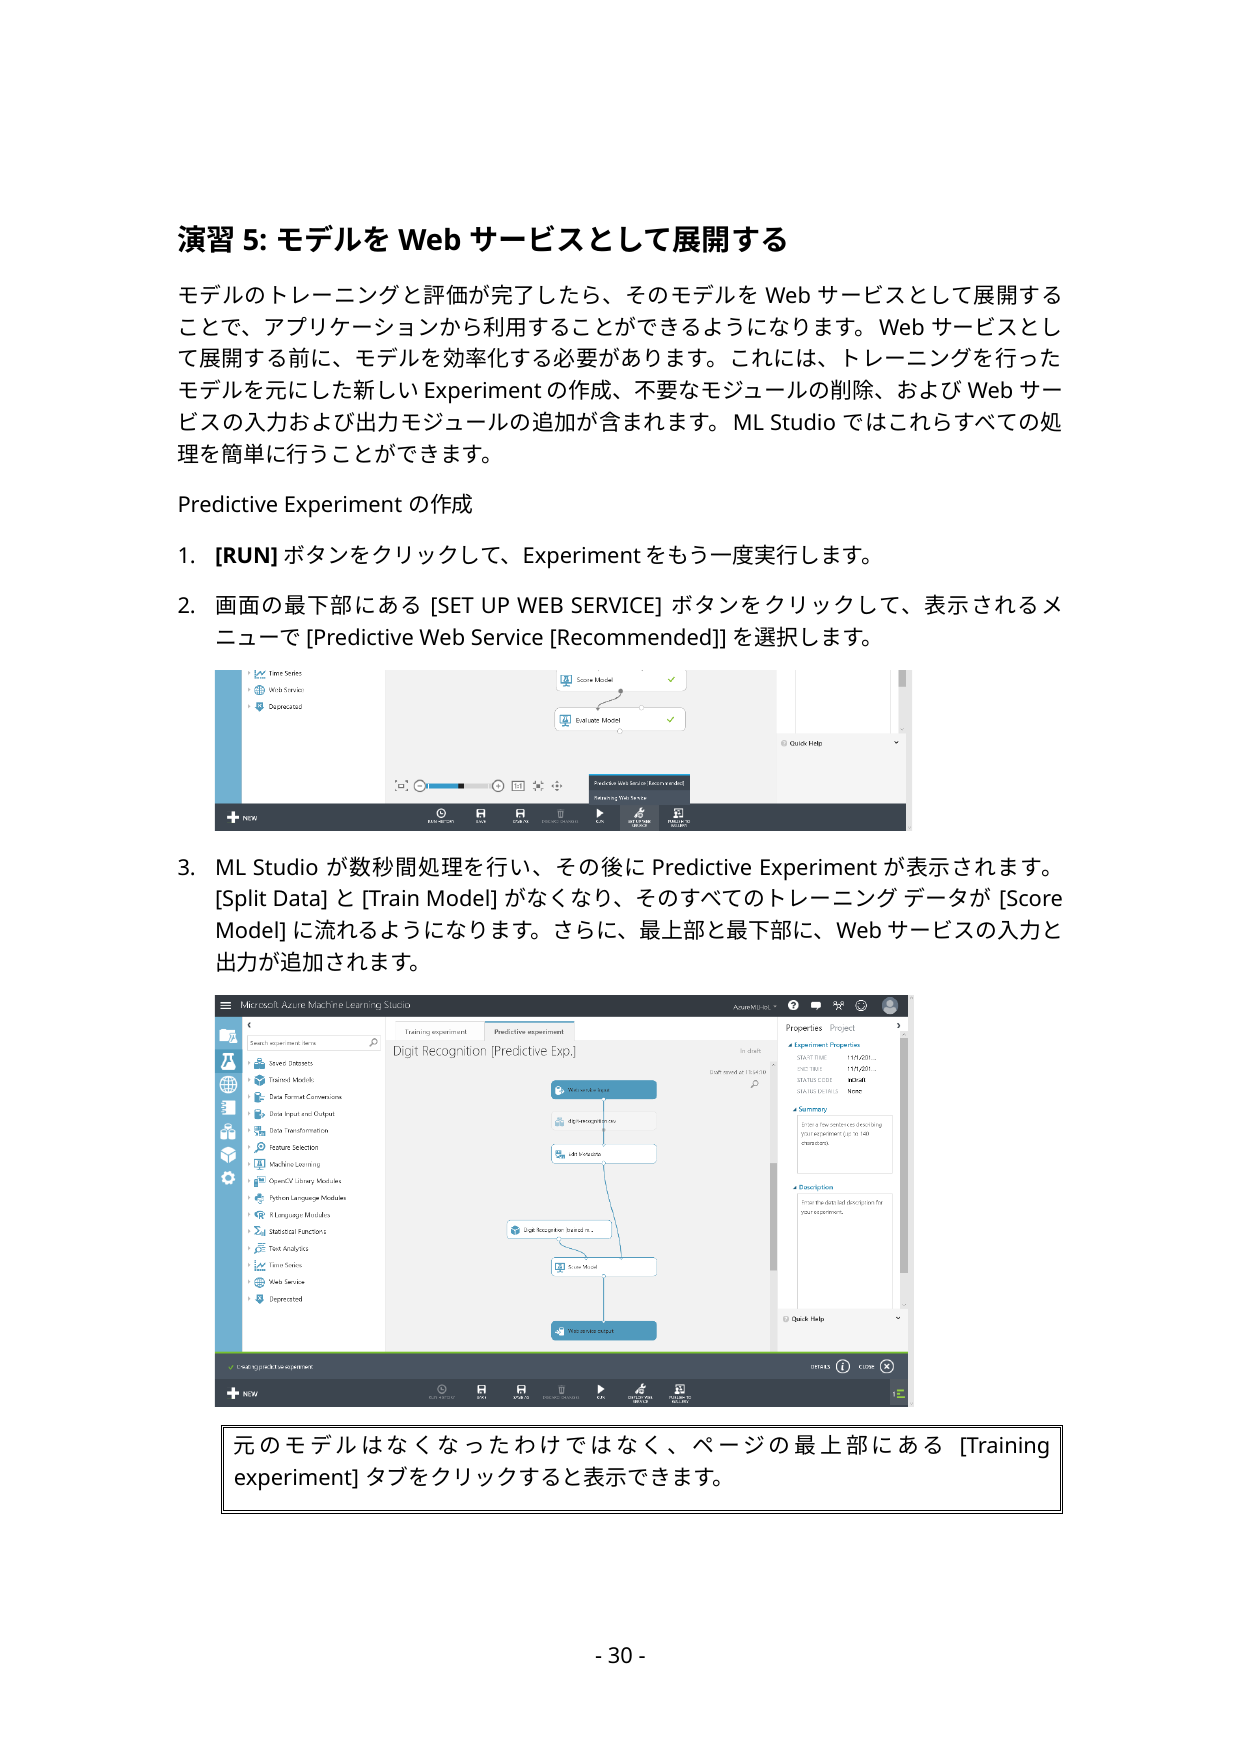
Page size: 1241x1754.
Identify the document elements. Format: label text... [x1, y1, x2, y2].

subtitle Predictive Experiment の作成 [177, 487, 1063, 519]
picture [214, 995, 914, 1407]
table_header 元のモデルはなくなったわけではなく、ページの最上部にある [Training experiment] タブをクリックすると表示できます。 [224, 1428, 1060, 1510]
list [RUN] ボタンをクリックして、Experimentをもう一度実行します。 [177, 538, 1063, 569]
picture [214, 670, 913, 831]
list ML Studio が数秒間処理を行い、その後にPredictive Experimentが表示されます。[Split Data] と [Train Model] がなくなり、そのすべてのトレーニング データが [Score Model] に流れるようになります。さらに、最上部と最下部に、Web サービスの入力と出力が追加されます。 [177, 849, 1063, 977]
subtitle 演習 5: モデルを Web サービスとして展開する [177, 217, 1063, 259]
text モデルのトレーニングと評価が完了したら、そのモデルを Web サービスとして展開することで、アプリケーションから利用することができるようになります。Web サービスとして展開する前に、モデルを効率化する必要があります。これには、トレーニングを行ったモデルを元にした新しいExperimentの作成、不要なモジュールの削除、および Web サービスの入力および出力モジュールの追加が含まれます。ML Studio ではこれらすべての処理を簡単に行うことができます。 [177, 278, 1063, 468]
list 画面の最下部にある [SET UP WEB SERVICE] ボタンをクリックして、表示されるメニューで [Predictive Web Service [Recommended]] を選択します。 [177, 588, 1063, 652]
